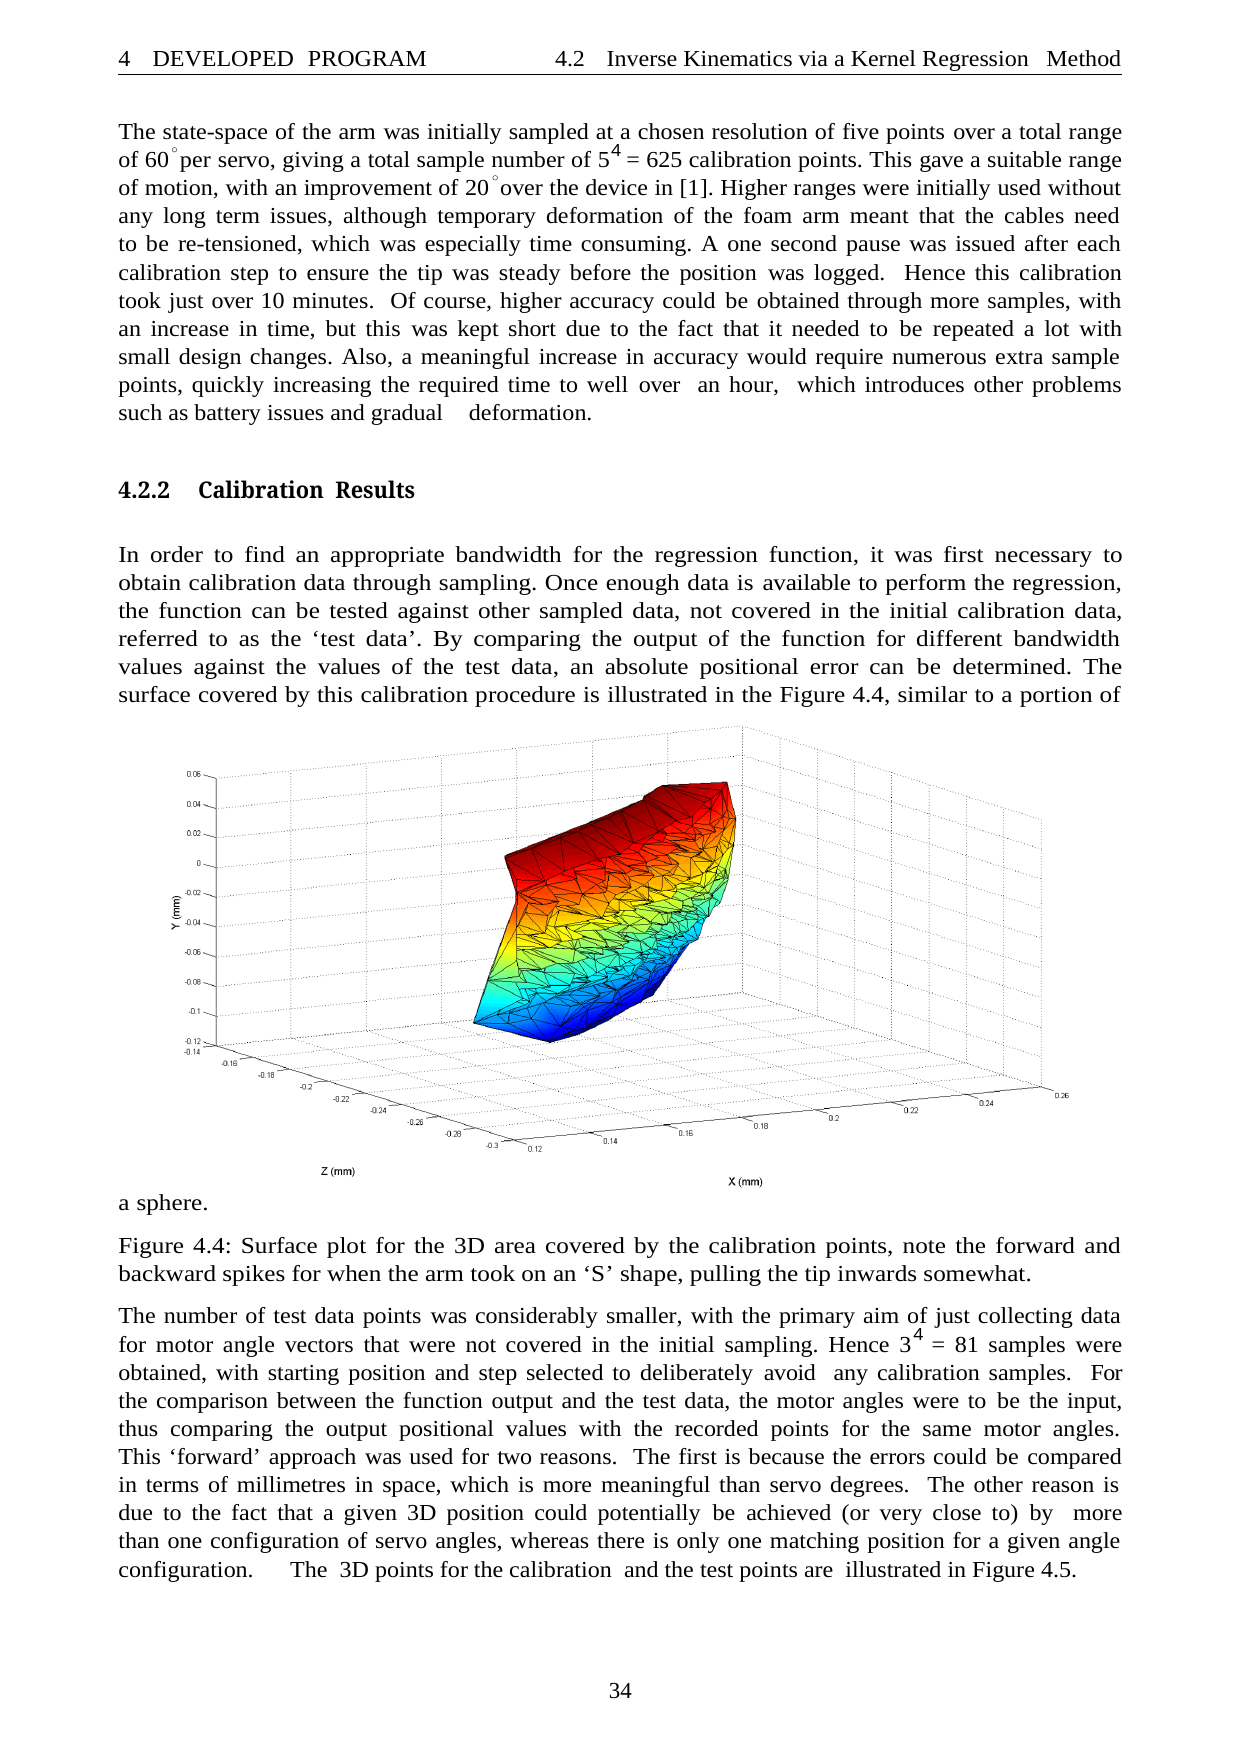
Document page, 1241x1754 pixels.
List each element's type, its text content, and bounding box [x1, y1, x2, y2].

text The number of test data points was considerably smaller, with the primary aim of just collecting data for motor angle vectors that were not covered in the initial sampling. Hence 34 = 81 samples were obtained, with starting position and step selected to deliberately avoid any calibration samples. For the comparison between the function output and the test data, the motor angles were to be the input, thus comparing the output positional values with the recorded points for the same motor angles. This ‘forward’ approach was used for two reasons. The first is because the errors could be compared in terms of millimetres in space, which is more meaningful than servo degrees. The other reason is due to the fact that a given 3D position could potentially be achieved (or very close to) by more than one configuration of servo angles, whereas there is only one matching position for a given angle configuration. The 3D points for the calibration and the test points are illustrated in Figure 4.5. [118, 1301, 1122, 1583]
list Calibration Results [118, 473, 1134, 505]
text The state-space of the arm was initially sampled at a chosen resolution of five points over a total range of 60◦per servo, giving a total sample number of 54 = 625 calibration points. This gave a suitable range of motion, with an improvement of 20◦over the device in [1]. Higher ranges were initially used without any long term issues, although temporary deformation of the foam arm meant that the cables need to be re-tensioned, which was especially time consuming. A one second pause was issued after each calibration step to ensure the tip was steady before the position was logged. Hence this calibration took just over 10 minutes. Of course, higher accuracy could be obtained through more samples, with an increase in time, but this was kept short due to the fact that it needed to be repeated a lot with small design changes. Also, a meaningful increase in accuracy would require numerous extra sample points, quickly increasing the required time to well over an hour, which introduces other problems such as battery issues and gradual deformation. [118, 117, 1122, 426]
text Figure 4.4: Surface plot for the 3D area covered by the calibration points, note the forward and backward spikes for when the arm took on an ‘S’ shape, pulling the tip inwards somewhat. [118, 1232, 1122, 1287]
picture [168, 724, 1073, 1190]
